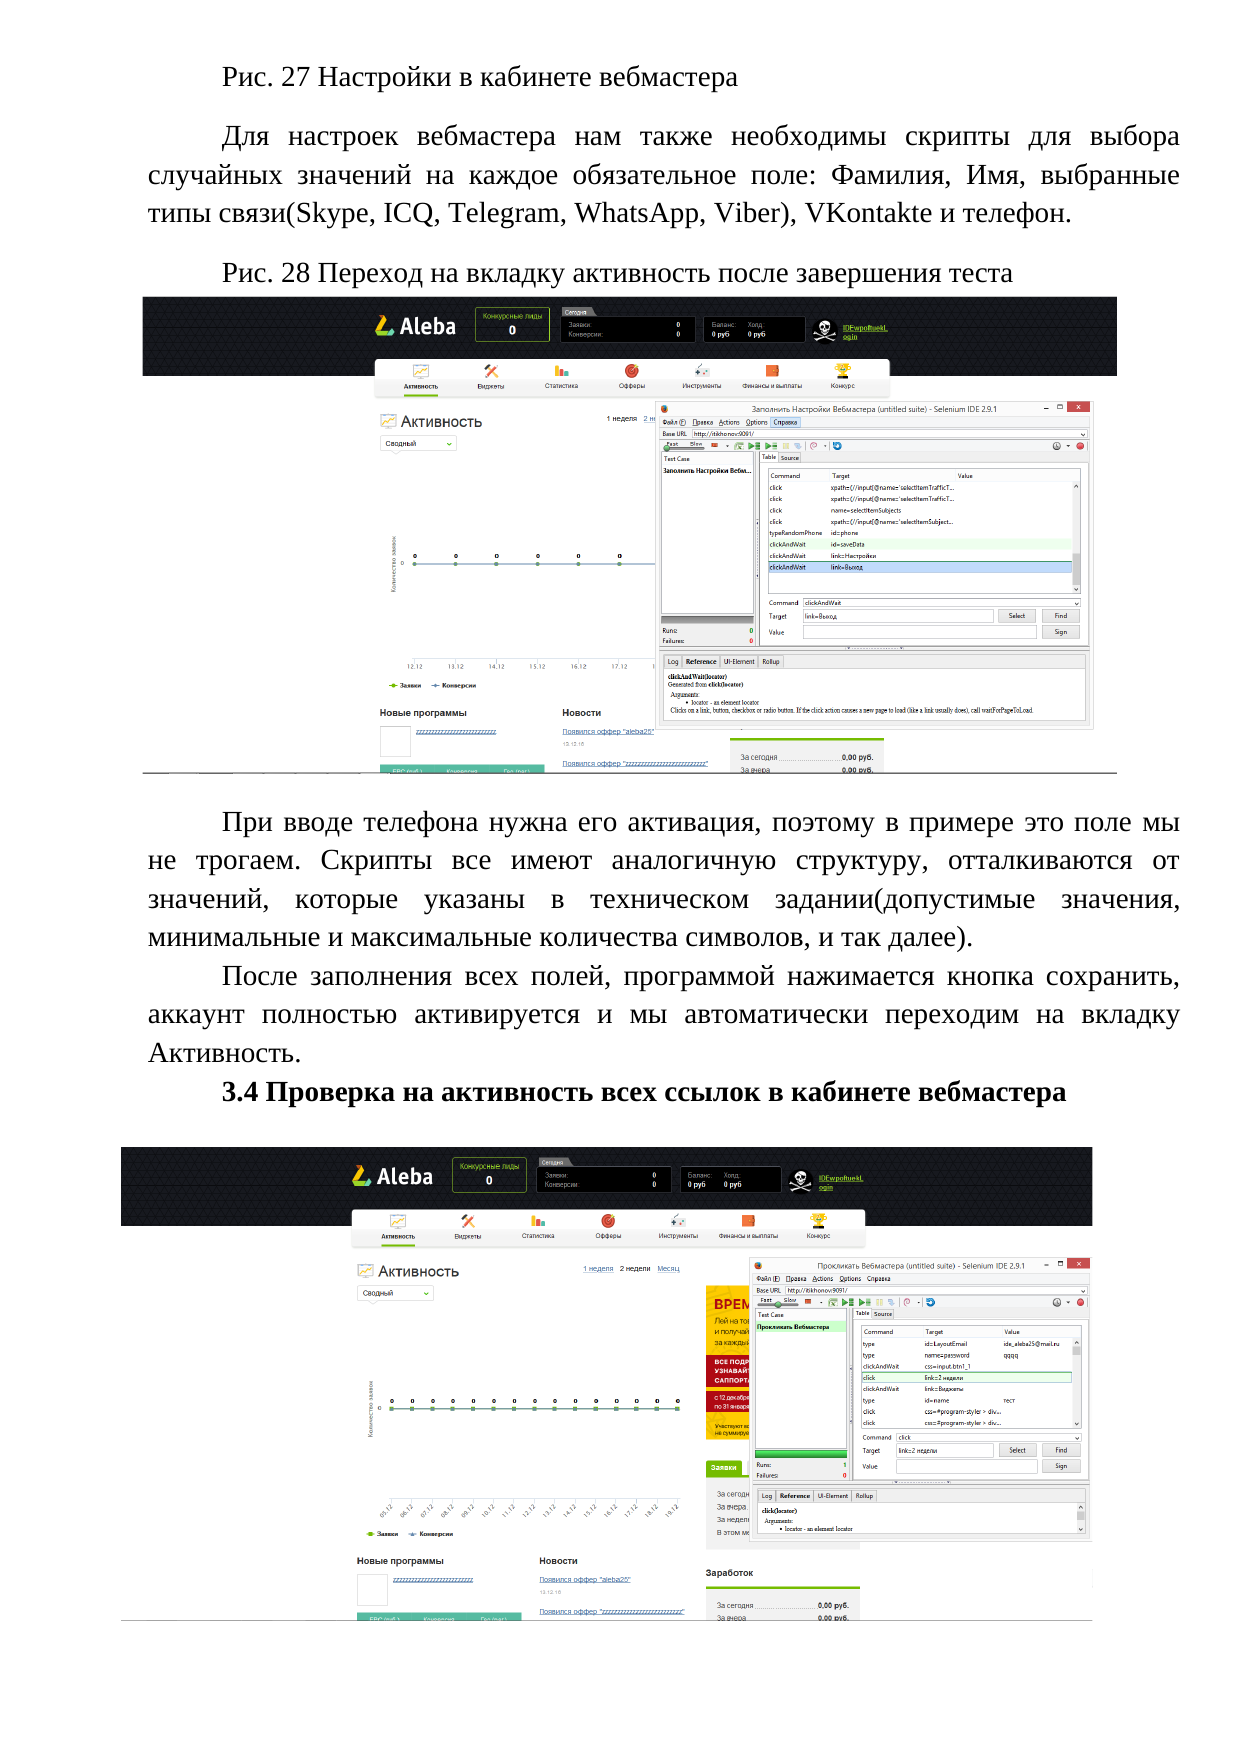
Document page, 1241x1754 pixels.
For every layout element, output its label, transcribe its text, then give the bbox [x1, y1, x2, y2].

text 3.4 Проверка на активность всех ссылок в кабинете вебмастера [148, 1074, 1181, 1107]
text Рис. 28 Переход на вкладку активность после завершения теста [148, 255, 1181, 288]
text Для настроек вебмастера нам также необходимы скрипты для выбора случайных значений на каждое обязательное поле: Фамилия, Имя, выбранные типы связи(Skype, ICQ, Telegram, WhatsApp, Viber), VKontakte и телефон. [148, 118, 1181, 229]
text Рис. 27 Настройки в кабинете вебмастера [148, 59, 1181, 93]
picture [120, 1147, 1093, 1620]
text После заполнения всех полей, программой нажимается кнопка сохранить, аккаунт полностью активируется и мы автоматически переходим на вкладку Активность. [148, 958, 1181, 1069]
picture [142, 296, 1117, 774]
